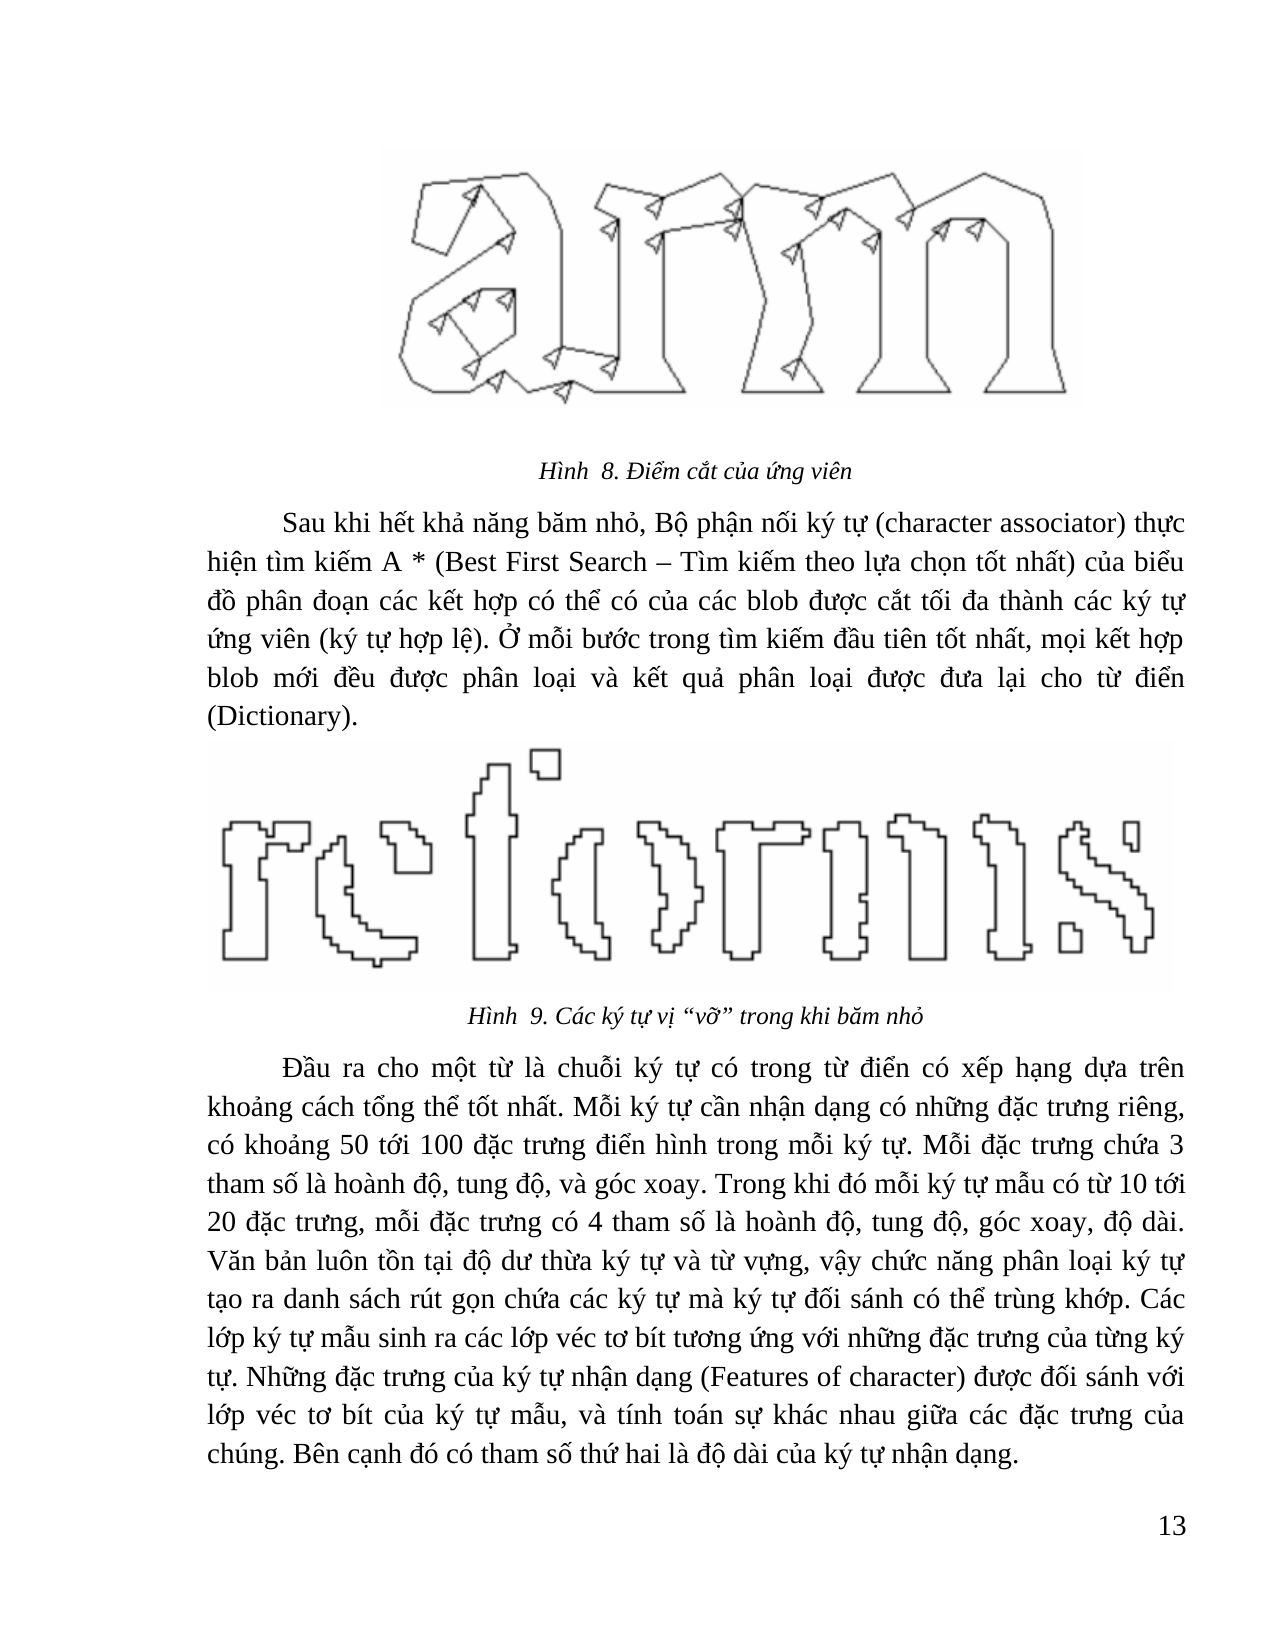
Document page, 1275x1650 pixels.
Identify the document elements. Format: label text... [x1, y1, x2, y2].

text Đầu ra cho một từ là chuỗi ký tự có trong từ điển có xếp hạng dựa trên khoảng cách tổng thể tốt nhất. Mỗi ký tự cần nhận dạng có những đặc trưng riêng, có khoảng 50 tới 100 đặc trưng điển hình trong mỗi ký tự. Mỗi đặc trưng chứa 3 tham số là hoành độ, tung độ, và góc xoay. Trong khi đó mỗi ký tự mẫu có từ 10 tới 20 đặc trưng, mỗi đặc trưng có 4 tham số là hoành độ, tung độ, góc xoay, độ dài. Văn bản luôn tồn tại độ dư thừa ký tự và từ vựng, vậy chức năng phân loại ký tự tạo ra danh sách rút gọn chứa các ký tự mà ký tự đối sánh có thể trùng khớp. Các lớp ký tự mẫu sinh ra các lớp véc tơ bít tương ứng với những đặc trưng của từng ký tự. Những đặc trưng của ký tự nhận dạng (Features of character) được đối sánh với lớp véc tơ bít của ký tự mẫu, và tính toán sự khác nhau giữa các đặc trưng của chúng. Bên cạnh đó có tham số thứ hai là độ dài của ký tự nhận dạng. [207, 1050, 1186, 1469]
picture [206, 741, 1187, 992]
picture [377, 147, 1091, 437]
text Hình 9. Các ký tự vị “vỡ” trong khi băm nhỏ [207, 1001, 1186, 1029]
text Hình 8. Điểm cắt của ứng viên [207, 456, 1186, 485]
text Sau khi hết khả năng băm nhỏ, Bộ phận nối ký tự (character associator) thực hiện tìm kiếm A * (Best First Search – Tìm kiếm theo lựa chọn tốt nhất) của biểu đồ phân đoạn các kết hợp có thể có của các blob được cắt tối đa thành các ký tự ứng viên (ký tự hợp lệ). Ở mỗi bước trong tìm kiếm đầu tiên tốt nhất, mọi kết hợp blob mới đều được phân loại và kết quả phân loại được đưa lại cho từ điển (Dictionary). [207, 506, 1186, 732]
